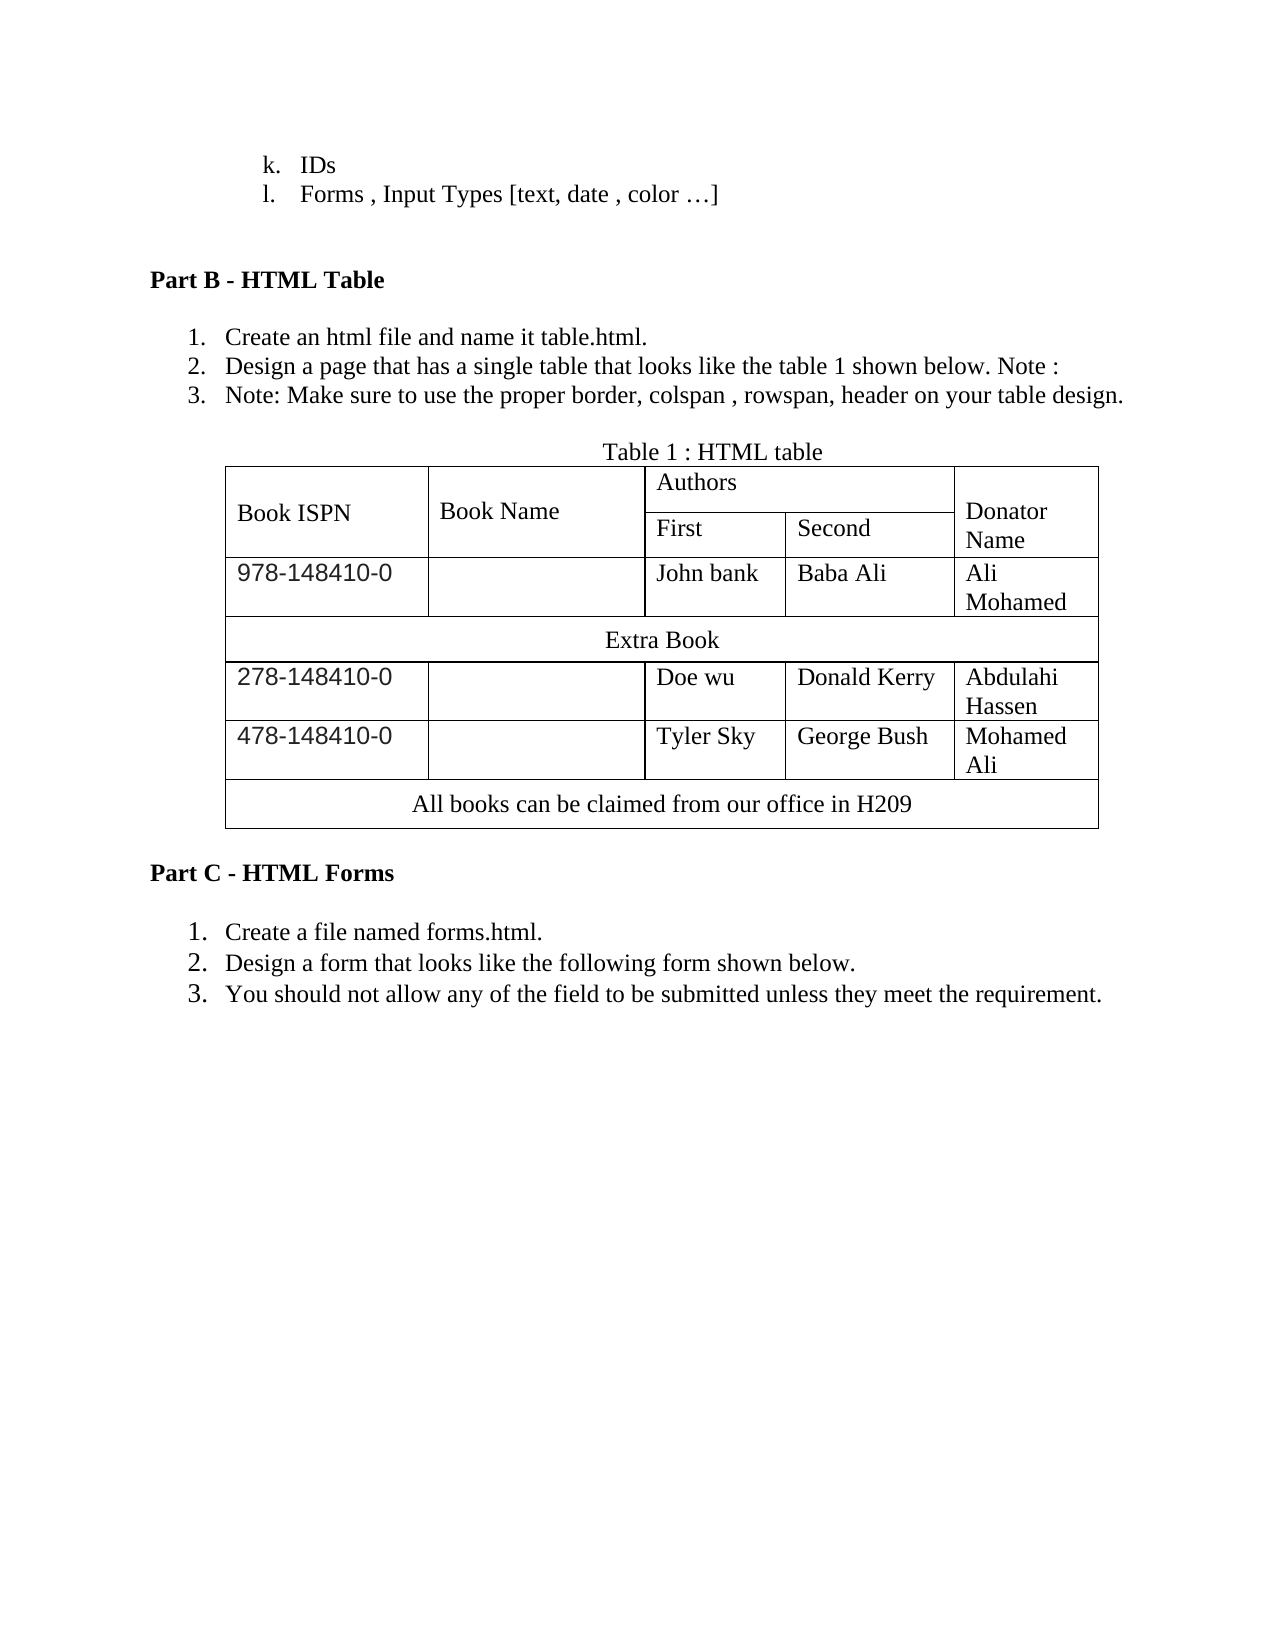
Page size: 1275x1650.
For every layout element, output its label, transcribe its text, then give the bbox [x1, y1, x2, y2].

table_cell Tyler Sky [646, 721, 785, 778]
table_cell Abdulahi Hassen [955, 663, 1098, 720]
text Part B - HTML Table [150, 265, 1125, 294]
table_cell First [646, 513, 785, 557]
table_header Book ISPN [226, 467, 428, 557]
list Note: Make sure to use the proper border, colspan , rowspan, header on your table design. [187, 380, 1125, 409]
table_cell Doe wu [646, 663, 785, 720]
list IDs [262, 150, 1125, 179]
table_cell Baba Ali [786, 558, 954, 616]
list Design a page that has a single table that looks like the table 1 shown below. Note : [187, 351, 1125, 380]
table_cell 978-148410-0 [226, 558, 428, 616]
table_cell Extra Book [226, 617, 1098, 661]
table_header Authors [646, 467, 954, 512]
table_cell 278-148410-0 [226, 663, 428, 720]
list Design a form that looks like the following form shown below. [187, 946, 1125, 978]
text Part C - HTML Forms [150, 858, 1125, 887]
table_cell Second [786, 513, 954, 557]
list Forms , Input Types [text, date , color …] [262, 179, 1125, 207]
table_cell Mohamed Ali [955, 721, 1098, 778]
table_cell John bank [646, 558, 785, 616]
list Create a file named forms.html. [187, 915, 1125, 946]
table_cell Ali Mohamed [955, 558, 1098, 616]
list Table 1 : HTML table [225, 437, 1125, 466]
table_header Donator Name [955, 467, 1098, 557]
table_cell [429, 558, 644, 616]
table_cell [429, 663, 644, 720]
list Create an html file and name it table.html. [187, 322, 1125, 351]
table_cell [429, 721, 644, 778]
list You should not allow any of the field to be submitted unless they meet the requirement. [187, 978, 1125, 1009]
table_cell Donald Kerry [786, 663, 954, 720]
table_cell George Bush [786, 721, 954, 778]
table_header Book Name [429, 467, 644, 557]
table_cell All books can be claimed from our office in H209 [226, 780, 1098, 828]
table_cell 478-148410-0 [226, 721, 428, 778]
